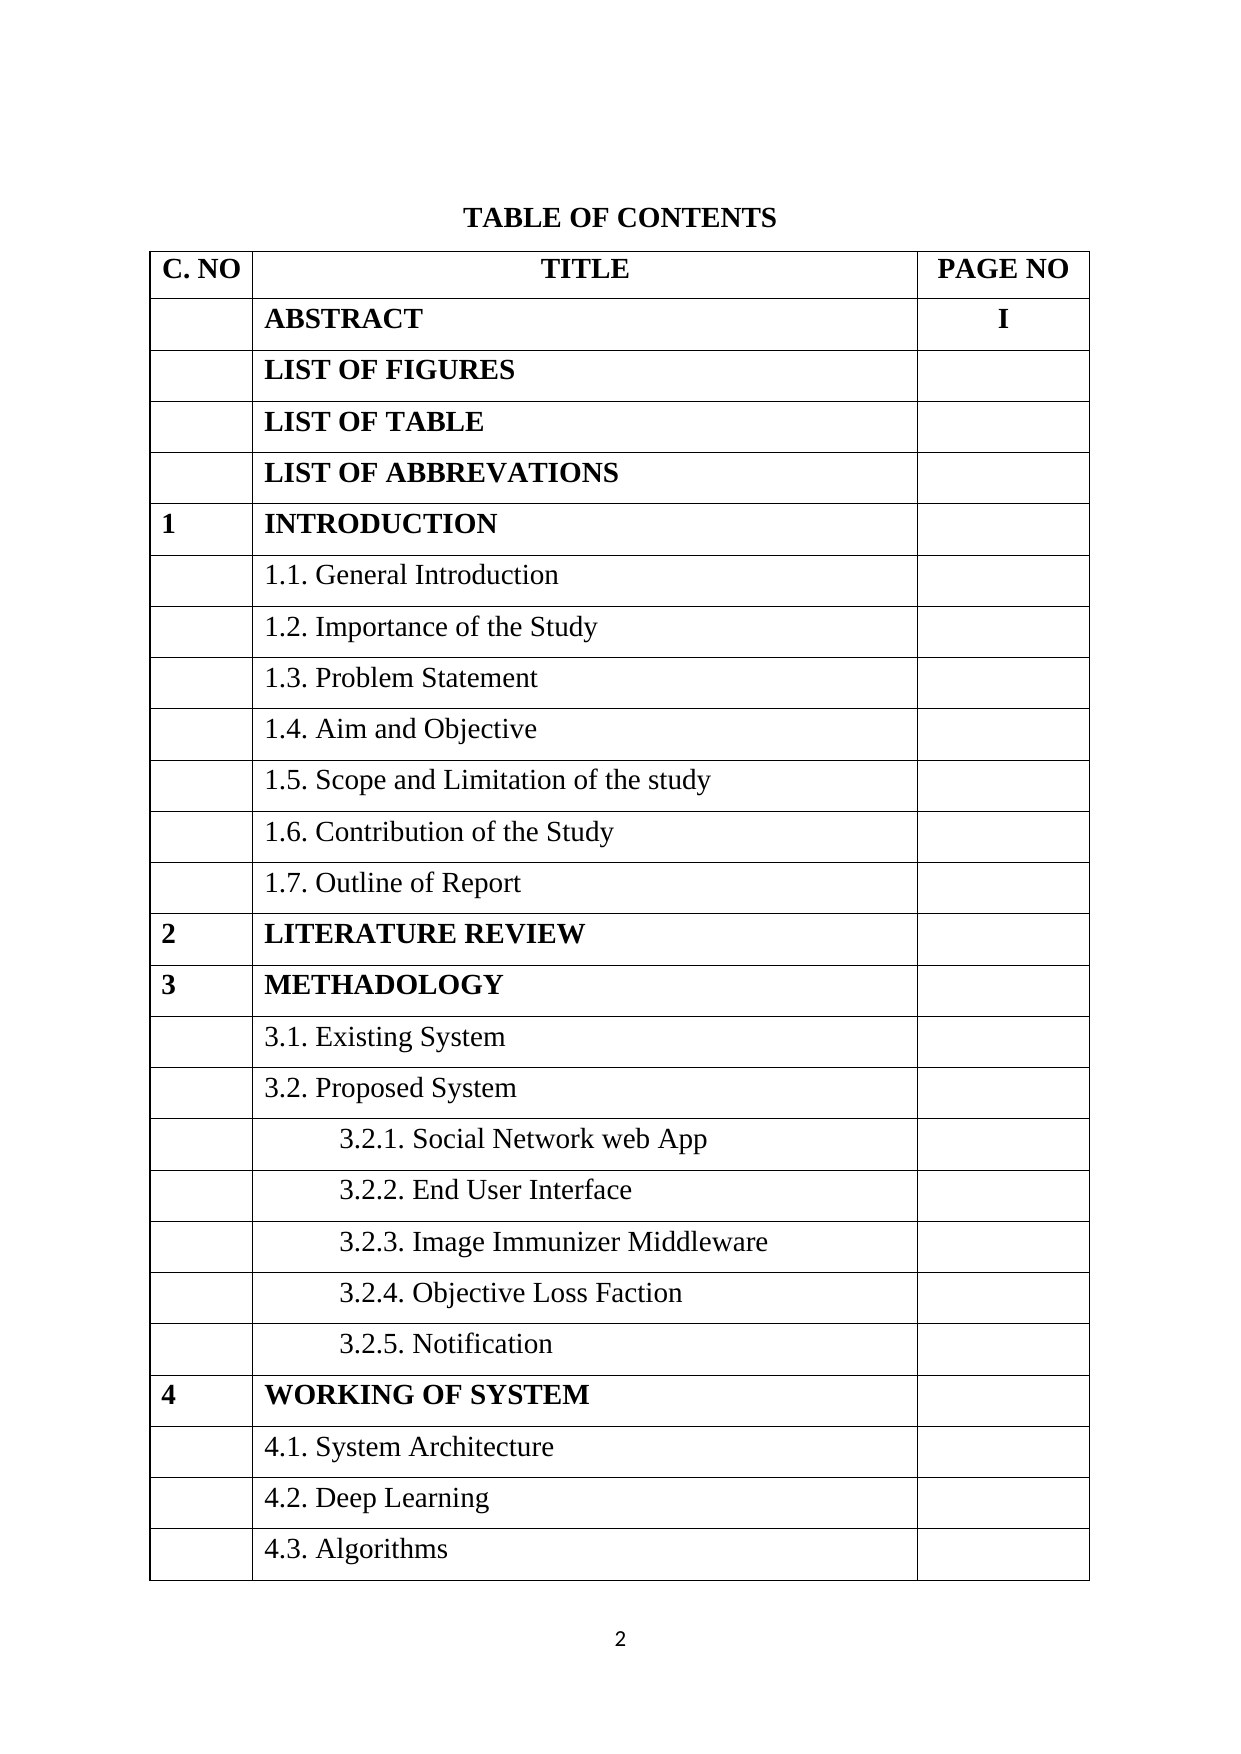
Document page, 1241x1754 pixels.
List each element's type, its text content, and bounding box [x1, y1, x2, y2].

table_cell 1 [151, 504, 252, 554]
table_cell 3.2.5. Notification [253, 1324, 917, 1374]
table_cell 1.4. Aim and Objective [253, 709, 917, 759]
table_cell [151, 299, 252, 349]
table_cell 3.2.2. End User Interface [253, 1171, 917, 1221]
text TABLE OF CONTENTS [150, 200, 1090, 234]
table_cell 4 [151, 1376, 252, 1426]
table_cell 3.2.4. Objective Loss Faction [253, 1273, 917, 1323]
table_cell [151, 556, 252, 606]
table_cell [918, 1068, 1089, 1118]
table_header C. NO [151, 252, 252, 298]
table_cell [918, 709, 1089, 759]
table_cell [918, 1427, 1089, 1477]
table_cell ABSTRACT [253, 299, 917, 349]
table_cell [151, 709, 252, 759]
table_cell [151, 1529, 252, 1579]
table_cell [918, 966, 1089, 1016]
table_cell 1.1. General Introduction [253, 556, 917, 606]
table_cell LIST OF ABBREVATIONS [253, 453, 917, 503]
table_cell [151, 1273, 252, 1323]
table_cell 4.1. System Architecture [253, 1427, 917, 1477]
table_cell 3.2.3. Image Immunizer Middleware [253, 1222, 917, 1272]
table_cell [918, 863, 1089, 913]
table_cell 4.3. Algorithms [253, 1529, 917, 1579]
table_cell [918, 1017, 1089, 1067]
table_cell METHADOLOGY [253, 966, 917, 1016]
table_cell [918, 1273, 1089, 1323]
table_cell [918, 658, 1089, 708]
table_cell [151, 1427, 252, 1477]
table_cell [151, 453, 252, 503]
table_cell [151, 1171, 252, 1221]
table_cell 3.1. Existing System [253, 1017, 917, 1067]
table_cell [151, 1068, 252, 1118]
table_cell 1.5. Scope and Limitation of the study [253, 761, 917, 811]
table_cell WORKING OF SYSTEM [253, 1376, 917, 1426]
table_cell 3 [151, 966, 252, 1016]
table_cell [151, 812, 252, 862]
table_cell 2 [151, 914, 252, 964]
table_cell [151, 761, 252, 811]
table_cell [918, 607, 1089, 657]
table_cell [151, 1119, 252, 1169]
table_cell [918, 351, 1089, 401]
table_cell LIST OF TABLE [253, 402, 917, 452]
table_cell [918, 914, 1089, 964]
table_cell INTRODUCTION [253, 504, 917, 554]
table_cell [918, 453, 1089, 503]
table_cell [918, 402, 1089, 452]
table_cell [918, 1222, 1089, 1272]
table_cell [918, 1119, 1089, 1169]
table_cell 3.2. Proposed System [253, 1068, 917, 1118]
table_cell LIST OF FIGURES [253, 351, 917, 401]
table_cell [918, 1324, 1089, 1374]
table_cell [918, 1376, 1089, 1426]
table_cell 3.2.1. Social Network web App [253, 1119, 917, 1169]
table_cell [151, 1222, 252, 1272]
table_header PAGE NO [918, 252, 1089, 298]
table_cell 4.2. Deep Learning [253, 1478, 917, 1528]
table_cell [918, 1478, 1089, 1528]
table_cell 1.3. Problem Statement [253, 658, 917, 708]
table_cell [151, 402, 252, 452]
table_cell [151, 1478, 252, 1528]
table_cell I [918, 299, 1089, 349]
table_cell 1.2. Importance of the Study [253, 607, 917, 657]
table_cell [151, 863, 252, 913]
table_cell [918, 761, 1089, 811]
table_header TITLE [253, 252, 917, 298]
table_cell 1.6. Contribution of the Study [253, 812, 917, 862]
table_cell [151, 351, 252, 401]
table_cell [918, 1171, 1089, 1221]
table_cell [918, 504, 1089, 554]
table_cell [151, 1017, 252, 1067]
table_cell [151, 607, 252, 657]
table_cell LITERATURE REVIEW [253, 914, 917, 964]
table_cell [918, 812, 1089, 862]
table_cell [151, 658, 252, 708]
table_cell 1.7. Outline of Report [253, 863, 917, 913]
table_cell [151, 1324, 252, 1374]
table_cell [918, 1529, 1089, 1579]
table_cell [918, 556, 1089, 606]
